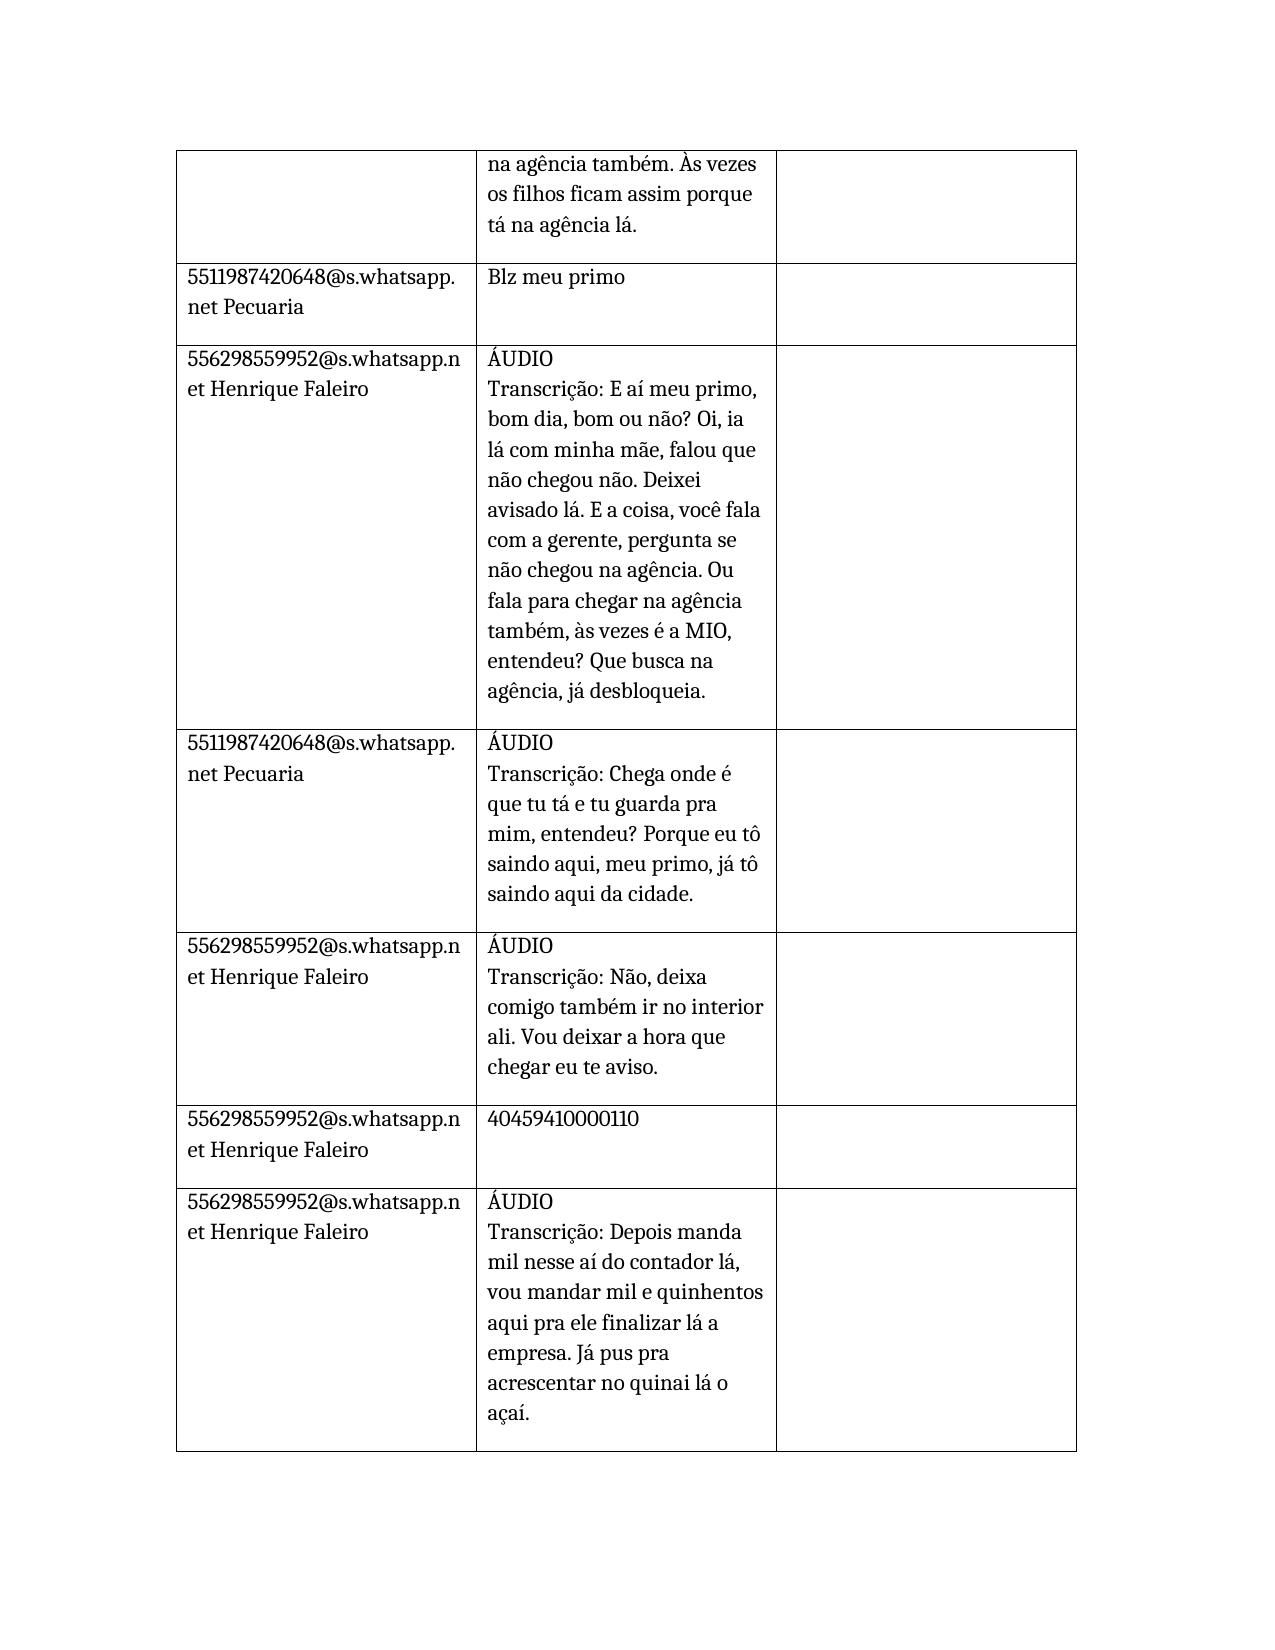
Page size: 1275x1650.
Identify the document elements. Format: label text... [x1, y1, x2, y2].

table_cell ÁUDIO Transcrição: Não, deixa comigo também ir no interior ali. Vou deixar a hora que chegar eu te aviso. [477, 933, 776, 1105]
table_cell 5511987420648@s.whatsapp.net Pecuaria [177, 730, 476, 932]
table_cell 556298559952@s.whatsapp.net Henrique Faleiro [177, 346, 476, 729]
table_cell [177, 1189, 476, 1451]
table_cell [477, 151, 776, 262]
table_cell ÁUDIO Transcrição: Depois manda mil nesse aí do contador lá, vou mandar mil e quinhentos aqui pra ele finalizar lá a empresa. Já pus pra acrescentar no quinai lá o açaí. [477, 1189, 776, 1451]
table_cell [777, 346, 1076, 729]
table_cell 40459410000110 [477, 1106, 776, 1187]
table_cell [777, 1189, 1076, 1451]
table_cell Blz meu primo [477, 264, 776, 345]
table_cell [777, 151, 1076, 262]
table_cell 556298559952@s.whatsapp.net Henrique Faleiro [177, 1106, 476, 1187]
table_cell [777, 730, 1076, 932]
table_cell [777, 933, 1076, 1105]
table_cell ÁUDIO Transcrição: E aí meu primo, bom dia, bom ou não? Oi, ia lá com minha mãe, falou que não chegou não. Deixei avisado lá. E a coisa, você fala com a gerente, pergunta se não chegou na agência. Ou fala para chegar na agência também, às vezes é a MIO, entendeu? Que busca na agência, já desbloqueia. [477, 346, 776, 729]
table_cell [777, 1106, 1076, 1187]
table_cell [777, 264, 1076, 345]
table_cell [177, 151, 476, 262]
table_cell ÁUDIO Transcrição: Chega onde é que tu tá e tu guarda pra mim, entendeu? Porque eu tô saindo aqui, meu primo, já tô saindo aqui da cidade. [477, 730, 776, 932]
table_cell 556298559952@s.whatsapp.net Henrique Faleiro [177, 933, 476, 1105]
table_cell 5511987420648@s.whatsapp.net Pecuaria [177, 264, 476, 345]
